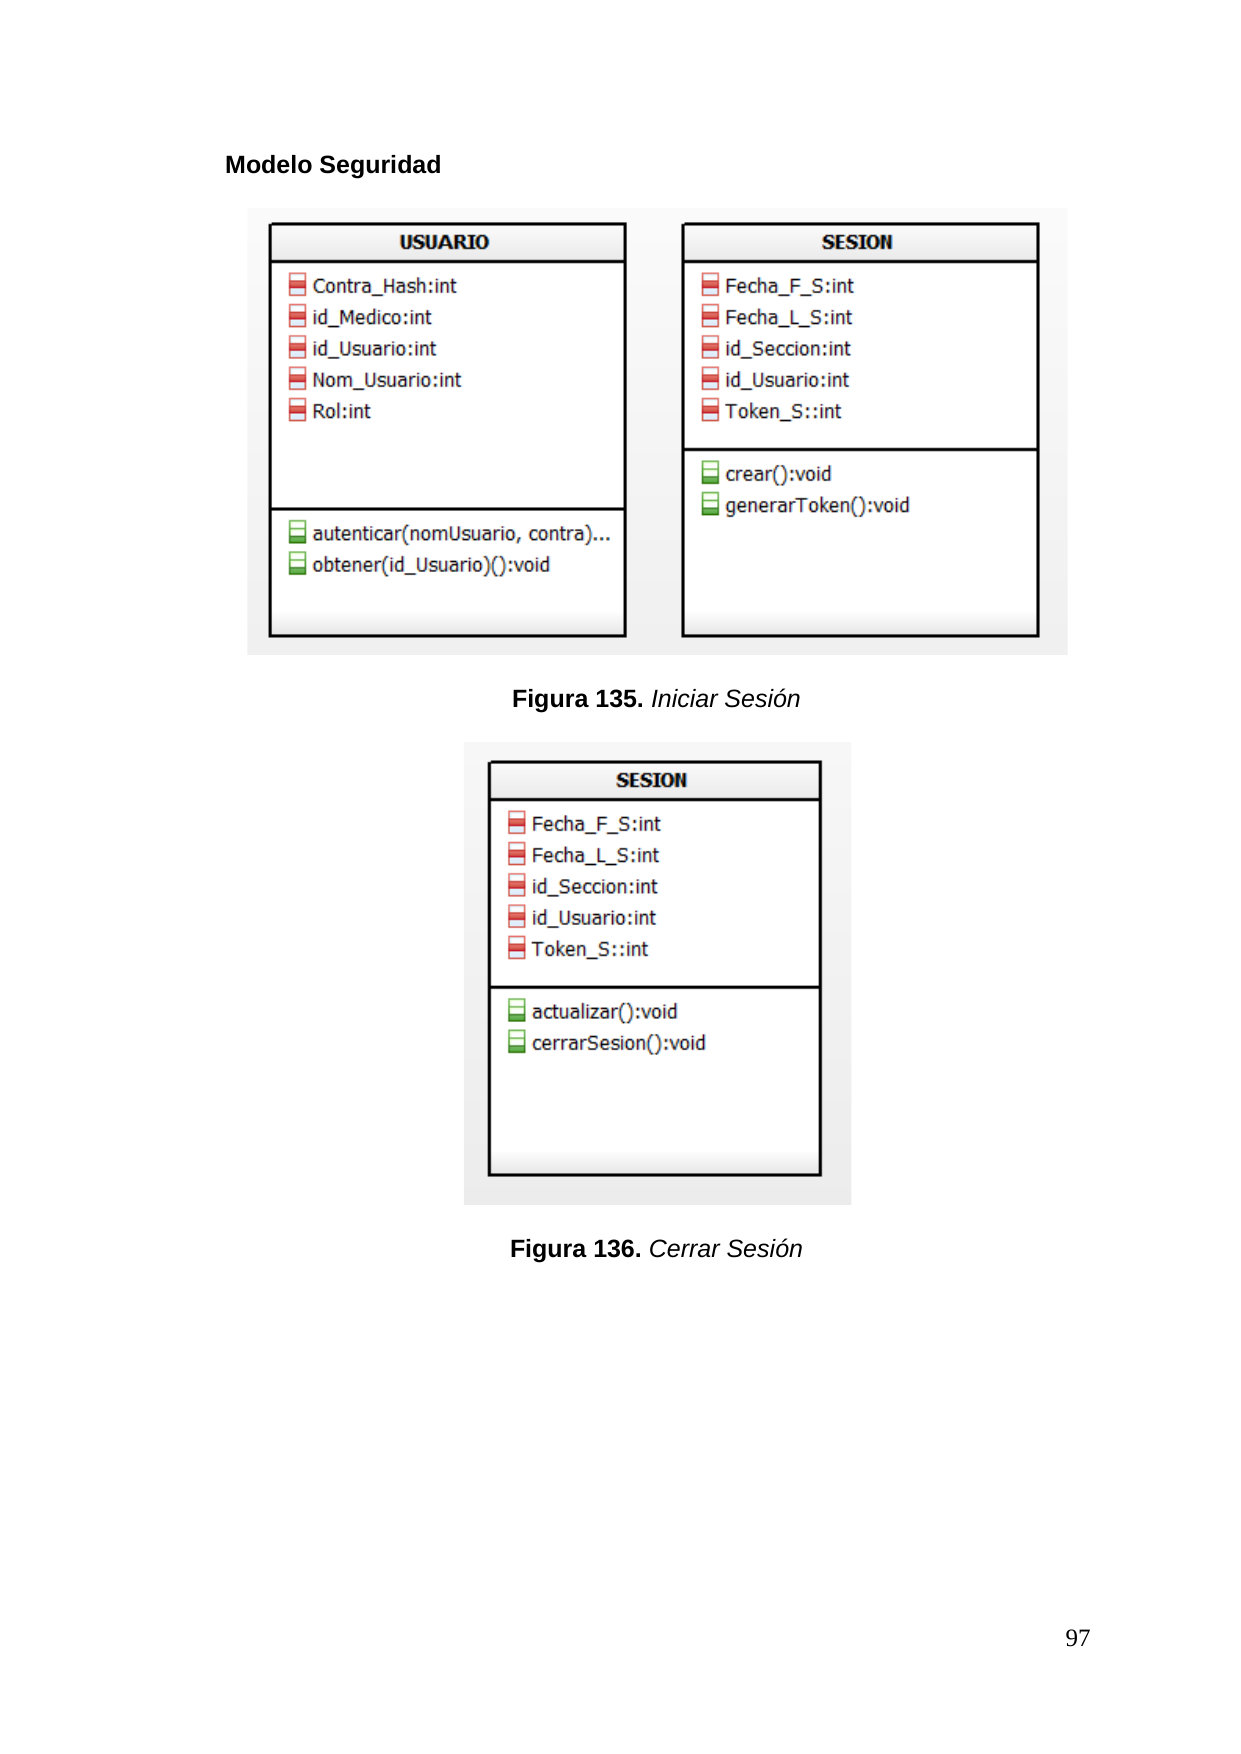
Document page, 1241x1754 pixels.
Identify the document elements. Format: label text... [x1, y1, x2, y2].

text Figura 135. Iniciar Sesión [150, 684, 1090, 713]
picture [463, 742, 852, 1205]
text Modelo Seguridad [150, 150, 1090, 179]
text Figura 136. Cerrar Sesión [150, 1234, 1090, 1263]
picture [247, 208, 1068, 655]
